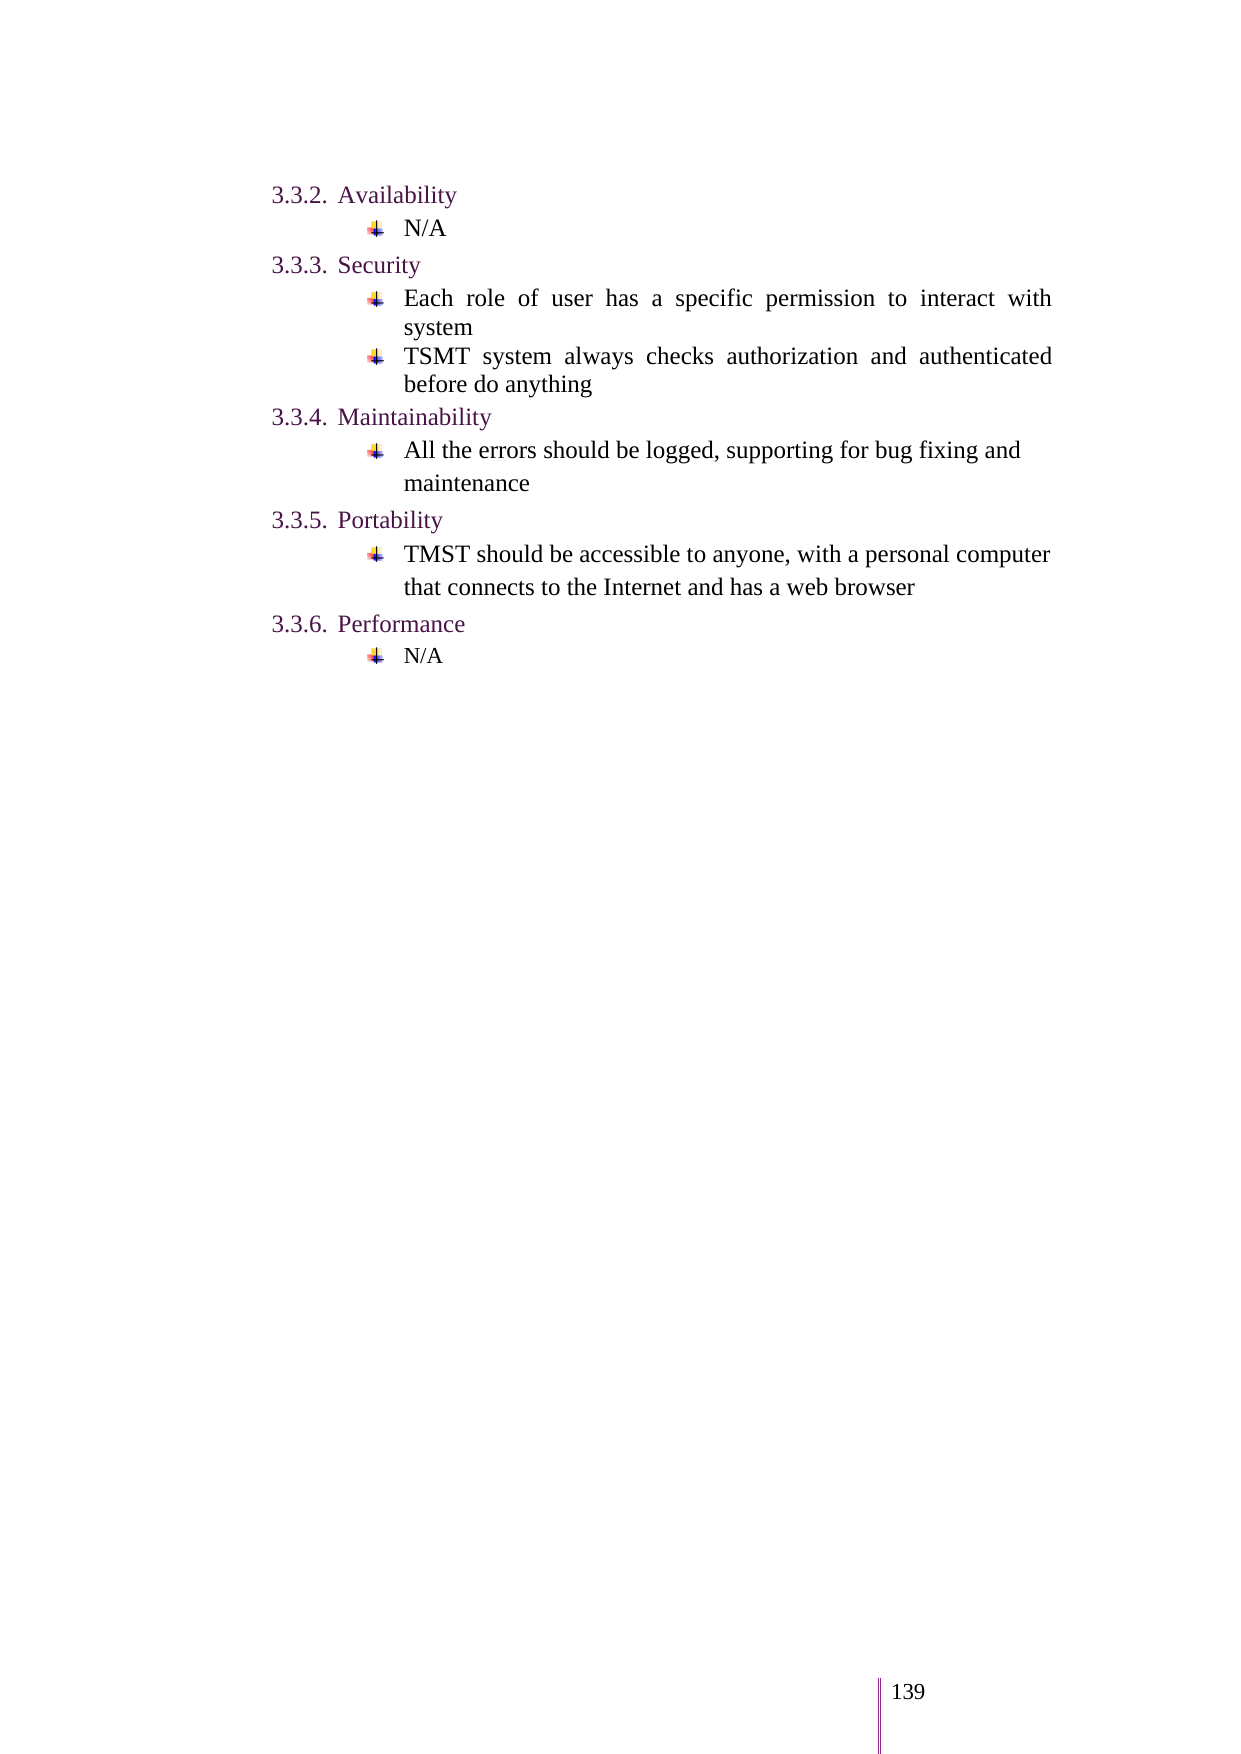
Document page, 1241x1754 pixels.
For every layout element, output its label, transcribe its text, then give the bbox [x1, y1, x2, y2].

subtitle Portability [271, 506, 1053, 534]
list All the errors should be logged, supporting for bug fixing and maintenance [366, 435, 1053, 497]
picture [367, 442, 384, 459]
list Each role of user has a specific permission to interact with system [366, 283, 1053, 341]
picture [367, 347, 384, 365]
subtitle Performance [271, 609, 1053, 638]
picture [367, 545, 384, 562]
list TMST should be accessible to anyone, with a personal computer that connects to the Internet and has a web browser [366, 539, 1053, 600]
picture [367, 290, 384, 307]
picture [367, 219, 384, 237]
subtitle Availability [271, 180, 1053, 209]
subtitle Security [271, 250, 1053, 279]
subtitle Maintainability [271, 402, 1053, 431]
list N/A [366, 642, 1053, 668]
list TSMT system always checks authorization and authenticated before do anything [366, 341, 1053, 398]
picture [367, 646, 384, 664]
list N/A [366, 213, 1053, 242]
